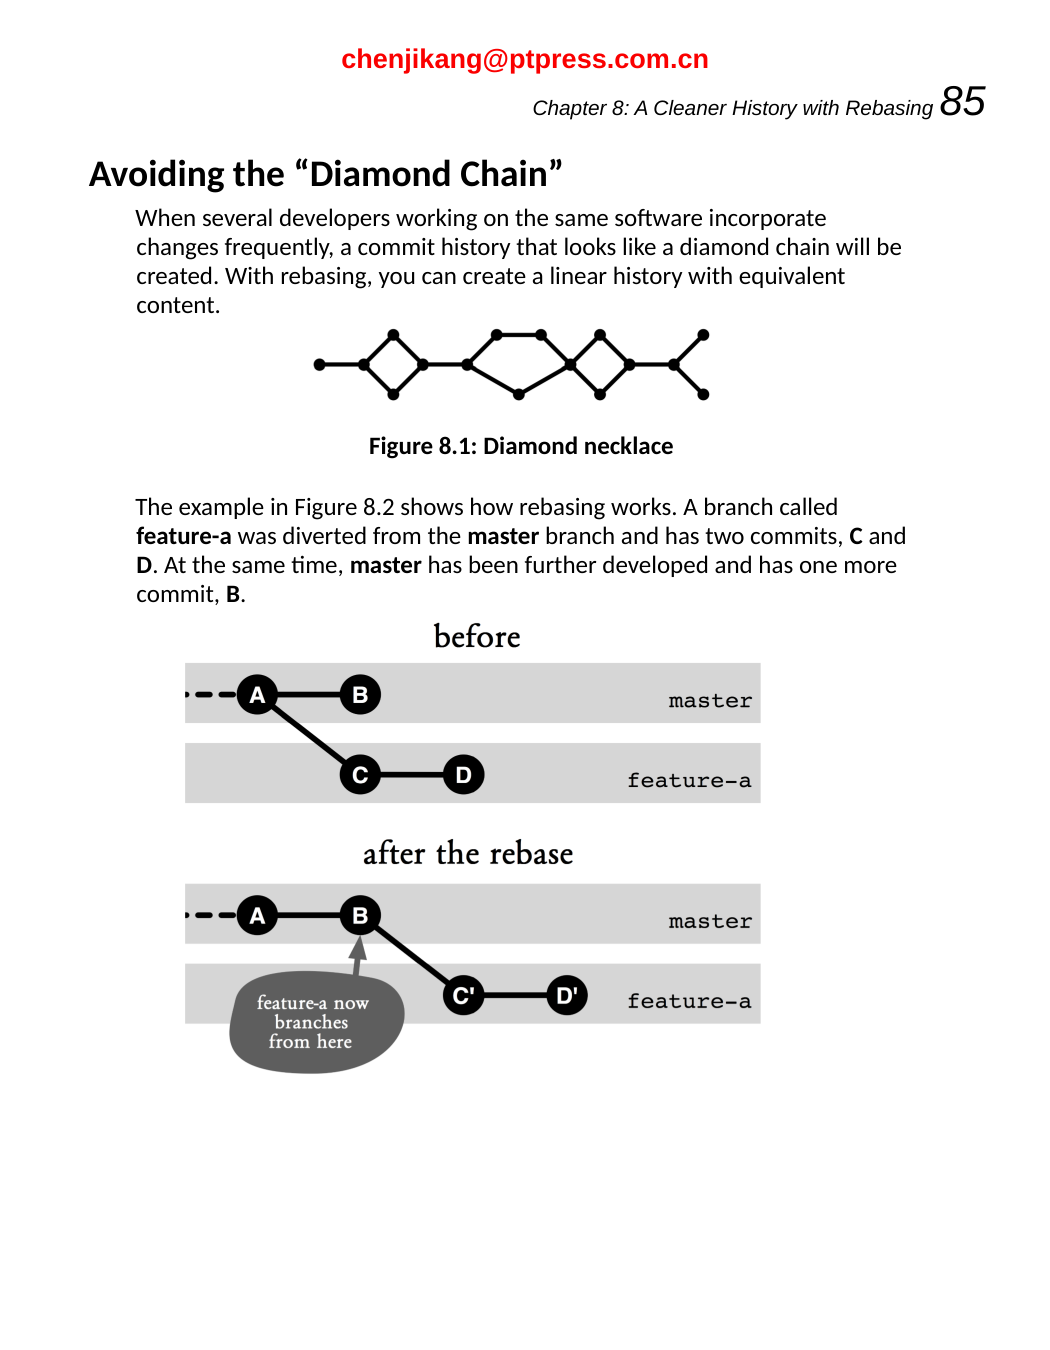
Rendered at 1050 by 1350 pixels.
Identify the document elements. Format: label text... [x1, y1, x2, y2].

picture [184, 621, 761, 1076]
text The example in Figure 8.2 shows how rebasing works. A branch called feature-a was diverted from the master branch and has two commits, C and D. At the same time, master has been further developed and has one more commit, B. [135, 493, 914, 609]
subtitle Figure 8.1: Diamond necklace [158, 430, 884, 460]
text When several developers working on the same software incorporate changes frequently, a commit history that looks like a diamond chain will be created. With rebasing, you can create a linear history with equivalent content. [135, 203, 914, 319]
picture [311, 319, 725, 415]
subtitle Avoiding the “Diamond Chain” [89, 150, 873, 196]
